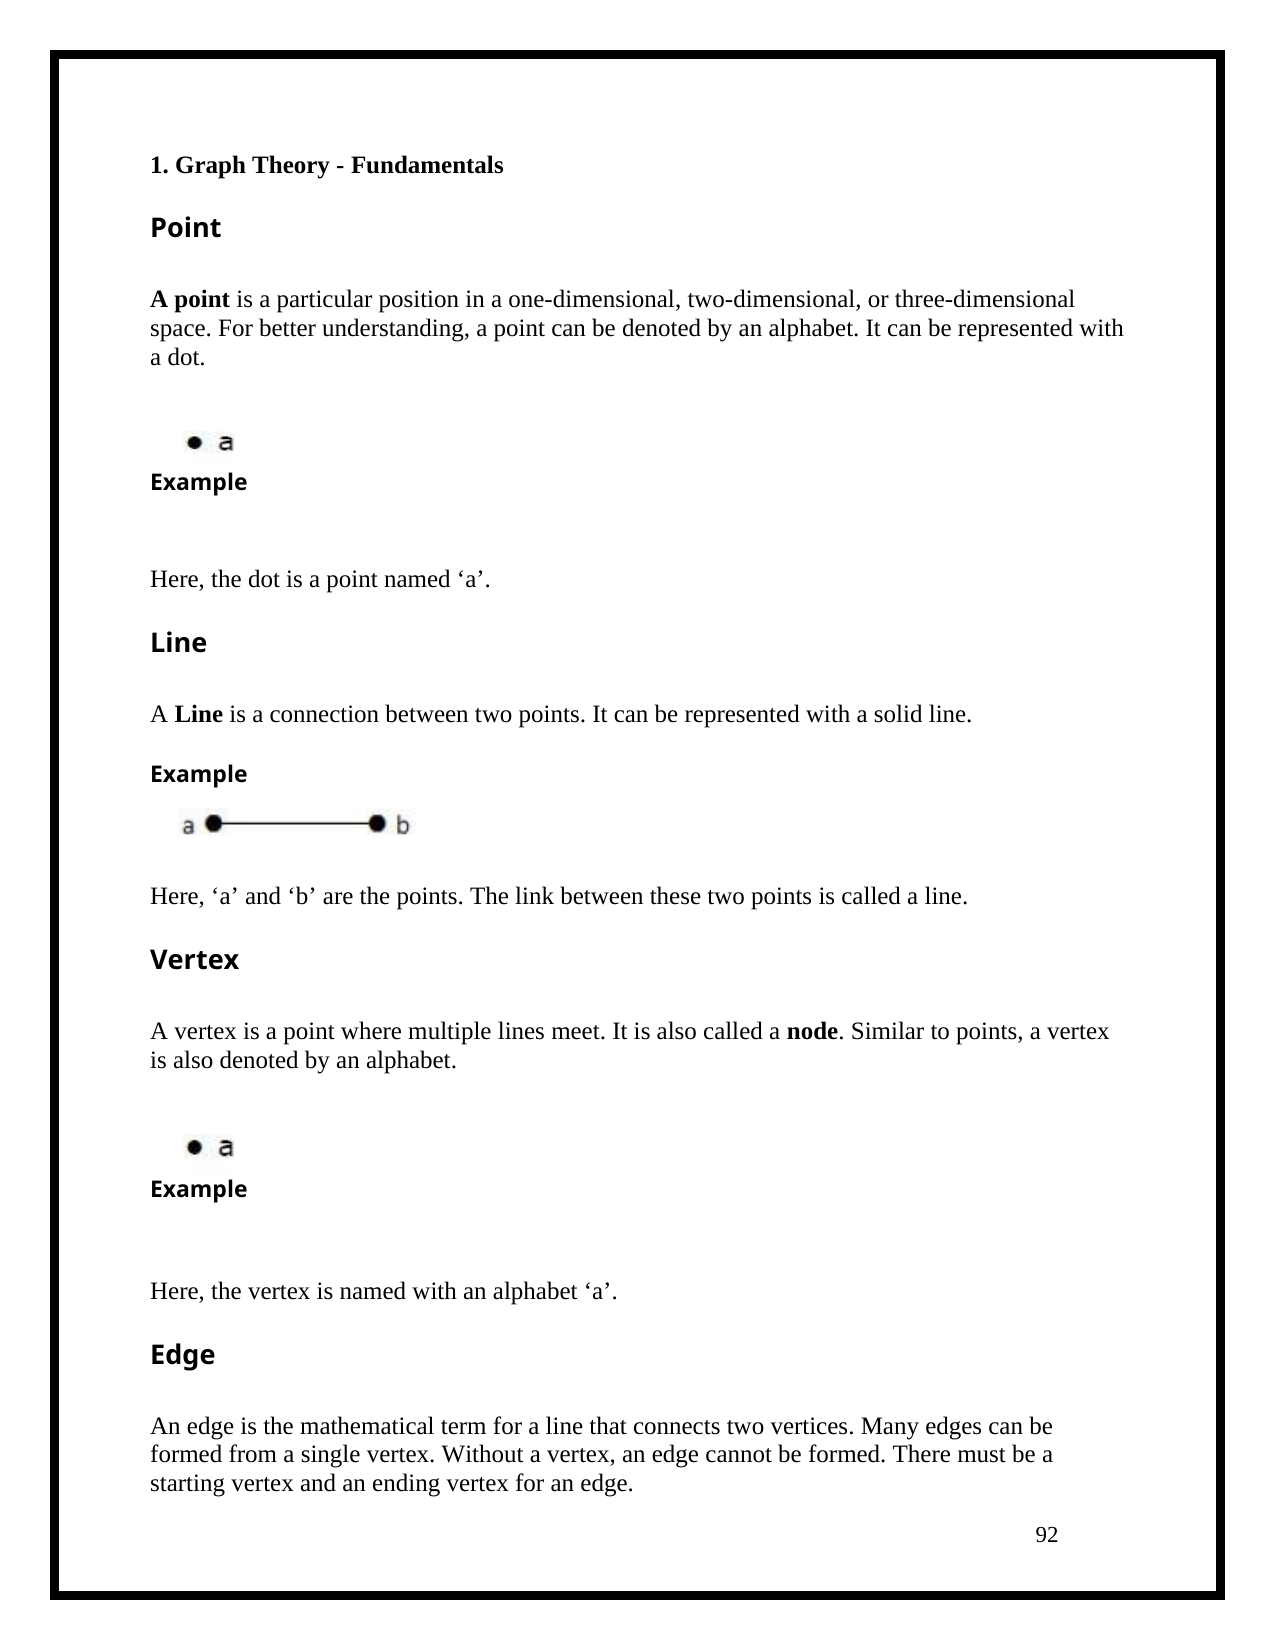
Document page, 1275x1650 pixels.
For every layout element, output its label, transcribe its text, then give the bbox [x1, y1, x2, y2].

text Here, the dot is a point named ‘a’. [150, 564, 1181, 593]
list Graph Theory - Fundamentals [150, 150, 1181, 178]
text Example [150, 400, 1181, 497]
text Edge [150, 1335, 1181, 1372]
text Example [150, 758, 1181, 789]
picture [182, 1134, 235, 1174]
text A vertex is a point where multiple lines meet. It is also called a node. Similar to points, a vertex is also denoted by an alphabet. [150, 1016, 1112, 1073]
text A point is a particular position in a one-dimensional, two-dimensional, or three-dimensional space. For better understanding, a point can be denoted by an alphabet. It can be represented with a dot. [150, 284, 1133, 370]
text Here, ‘a’ and ‘b’ are the points. The link between these two points is called a line. [150, 881, 1181, 910]
text Line [150, 623, 1181, 660]
text Point [150, 208, 1181, 245]
text Here, the vertex is named with an alphabet ‘a’. [150, 1276, 1181, 1305]
text Vertex [150, 940, 1181, 977]
picture [178, 807, 418, 836]
text A Line is a connection between two points. It can be represented with a solid line. [150, 699, 1181, 728]
text An edge is the mathematical term for a line that connects two vertices. Many edges can be formed from a single vertex. Without a vertex, an edge cannot be formed. There must be a starting vertex and an ending vertex for an edge. [150, 1411, 1053, 1497]
picture [182, 431, 235, 466]
text Example [150, 1104, 1181, 1205]
